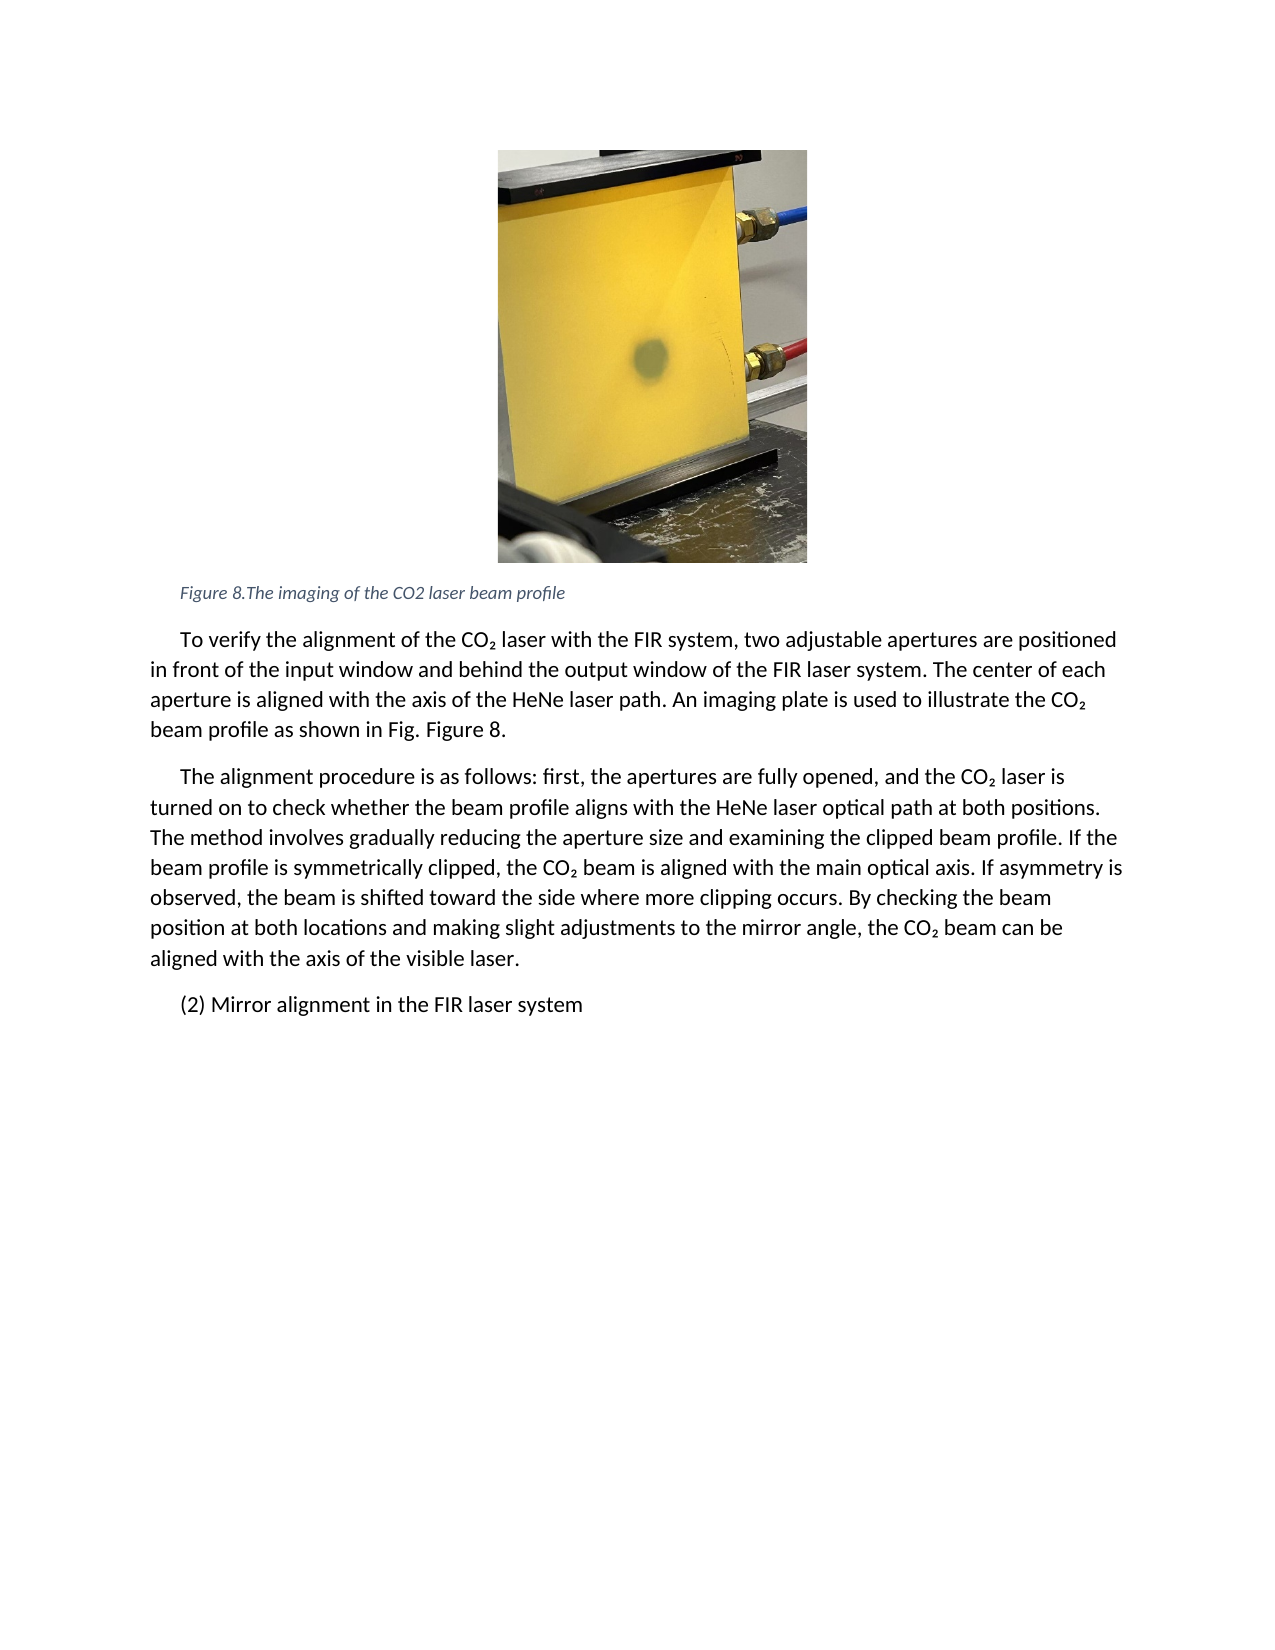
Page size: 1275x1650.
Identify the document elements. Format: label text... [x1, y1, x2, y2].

text The alignment procedure is as follows: first, the apertures are fully opened, and the CO₂ laser is turned on to check whether the beam profile aligns with the HeNe laser optical path at both positions. The method involves gradually reducing the aperture size and examining the clipped beam profile. If the beam profile is symmetrically clipped, the CO₂ beam is aligned with the main optical axis. If asymmetry is observed, the beam is shifted toward the side where more clipping occurs. By checking the beam position at both locations and making slight adjustments to the mirror angle, the CO₂ beam can be aligned with the axis of the visible laser. [150, 762, 1125, 972]
text (2) Mirror alignment in the FIR laser system [150, 991, 1125, 1019]
text Figure .The imaging of the CO2 laser beam profile [150, 581, 1125, 604]
text To verify the alignment of the CO₂ laser with the FIR system, two adjustable apertures are positioned in front of the input window and behind the output window of the FIR laser system. The center of each aperture is aligned with the axis of the HeNe laser path. An imaging plate is used to illustrate the CO₂ beam profile as shown in Fig. 8. [150, 625, 1125, 744]
picture [497, 150, 808, 563]
